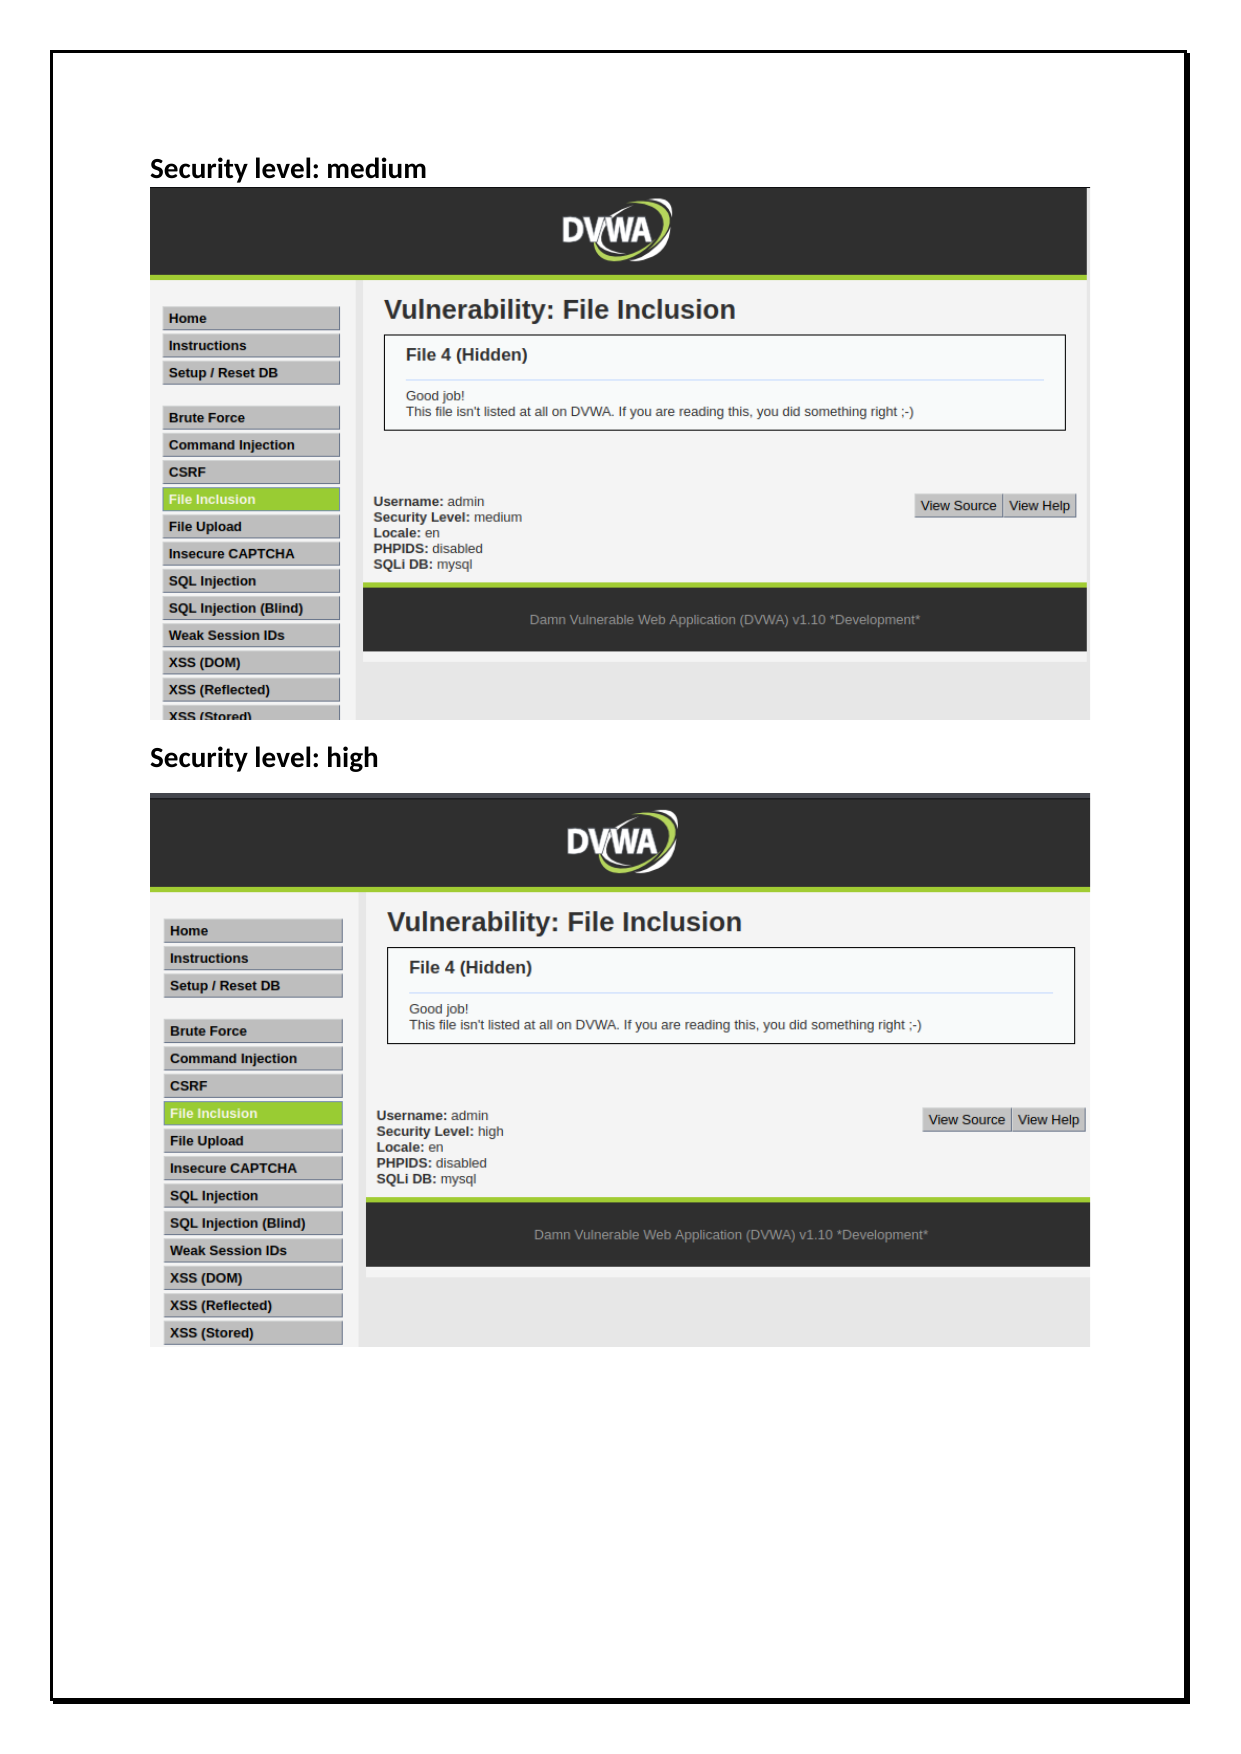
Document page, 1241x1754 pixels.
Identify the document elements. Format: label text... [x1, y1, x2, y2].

picture [150, 793, 1091, 1347]
text Security level: medium [150, 150, 1087, 187]
picture [150, 187, 1091, 720]
text Security level: high [150, 739, 1087, 774]
